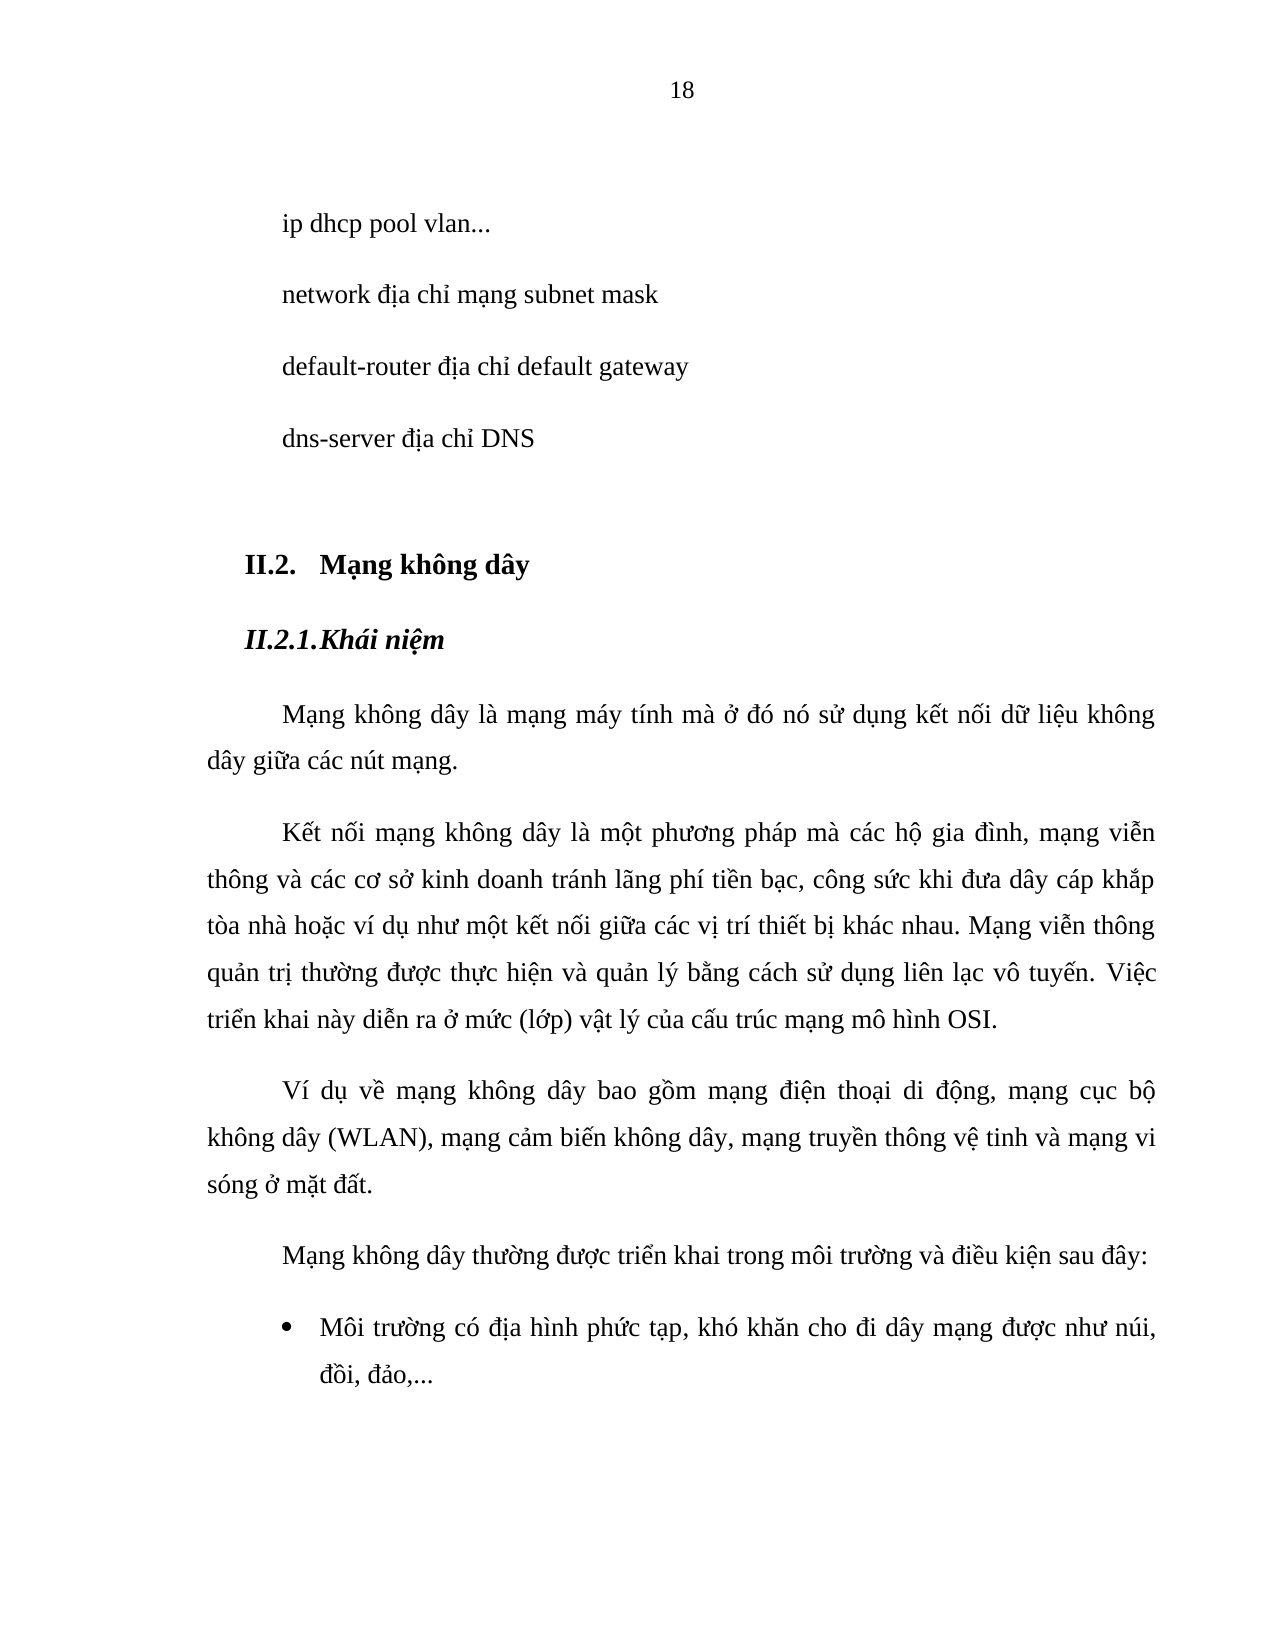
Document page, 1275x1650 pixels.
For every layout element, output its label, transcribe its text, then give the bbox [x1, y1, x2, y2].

text Mạng không dây thường được triển khai trong môi trường và điều kiện sau đây: [207, 1239, 1157, 1271]
text Mạng không dây là mạng máy tính mà ở đó nó sử dụng kết nối dữ liệu không dây giữa các nút mạng. [207, 698, 1157, 776]
text network địa chỉ mạng subnet mask [207, 278, 1157, 309]
text ip dhcp pool vlan... [207, 207, 1157, 238]
text Kết nối mạng không dây là một phương pháp mà các hộ gia đình, mạng viễn thông và các cơ sở kinh doanh tránh lãng phí tiền bạc, công sức khi đưa dây cáp khắp tòa nhà hoặc ví dụ như một kết nối giữa các vị trí thiết bị khác nhau. Mạng viễn thông quản trị thường được thực hiện và quản lý bằng cách sử dụng liên lạc vô tuyến. Việc triển khai này diễn ra ở mức (lớp) vật lý của cấu trúc mạng mô hình OSI. [207, 816, 1157, 1034]
text dns-server địa chỉ DNS [207, 422, 1157, 453]
text default-router địa chỉ default gateway [207, 350, 1157, 381]
list Môi trường có địa hình phức tạp, khó khăn cho đi dây mạng được như núi, đồi, đảo,... [282, 1311, 1157, 1389]
list Mạng không dây [244, 547, 1157, 581]
list Khái niệm [244, 622, 1157, 656]
text Ví dụ về mạng không dây bao gồm mạng điện thoại di động, mạng cục bộ không dây (WLAN), mạng cảm biến không dây, mạng truyền thông vệ tinh và mạng vi sóng ở mặt đất. [207, 1074, 1157, 1199]
